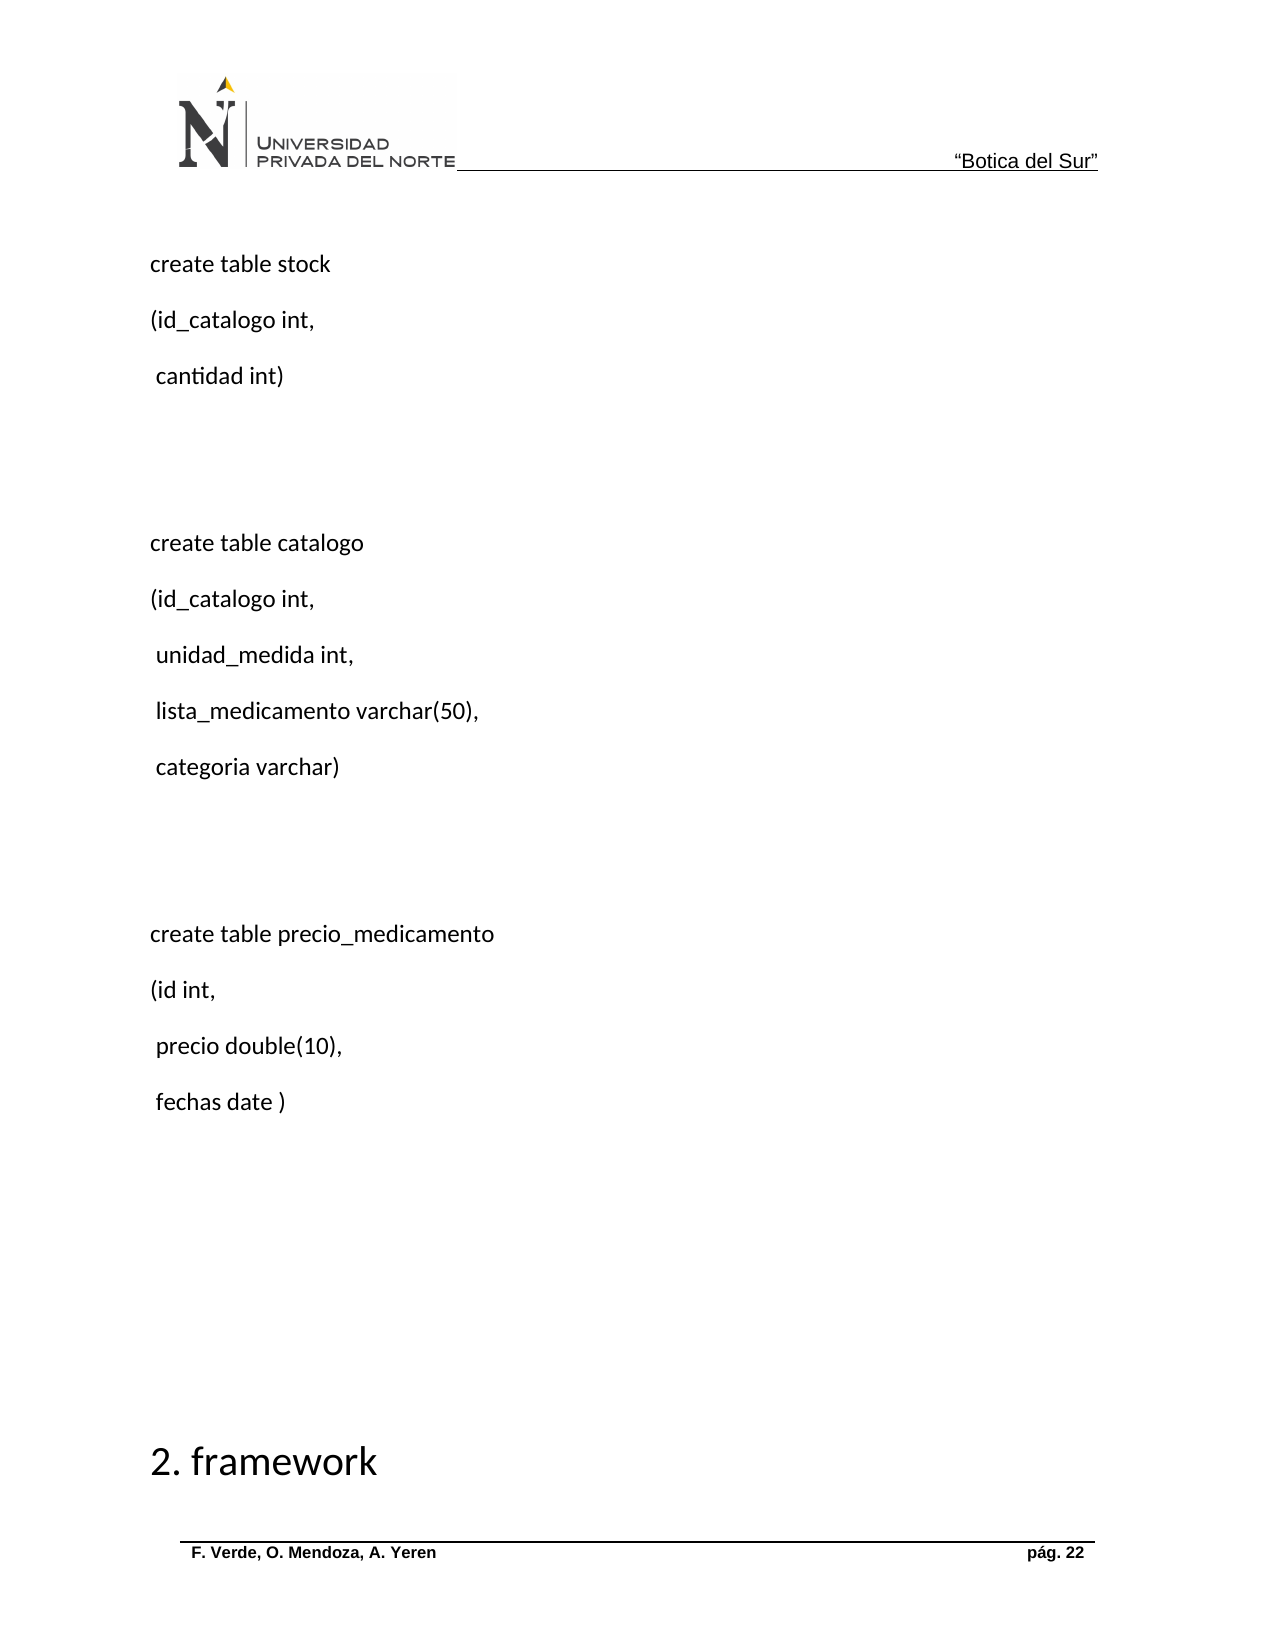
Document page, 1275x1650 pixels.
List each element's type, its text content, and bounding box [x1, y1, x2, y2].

text unidad_medida int, [150, 639, 1125, 670]
text (id_catalogo int, [150, 583, 1125, 614]
text create table catalogo [150, 527, 1125, 558]
text create table stock [150, 248, 1125, 279]
text categoria varchar) [150, 751, 1125, 781]
text (id int, [150, 974, 1125, 1005]
text precio double(10), [150, 1030, 1125, 1061]
text (id_catalogo int, [150, 304, 1125, 335]
text 2. framework [150, 1435, 1125, 1486]
text fechas date ) [150, 1086, 1125, 1116]
text cantidad int) [150, 360, 1125, 391]
text create table precio_medicamento [150, 918, 1125, 949]
picture [177, 73, 458, 169]
text lista_medicamento varchar(50), [150, 695, 1125, 726]
